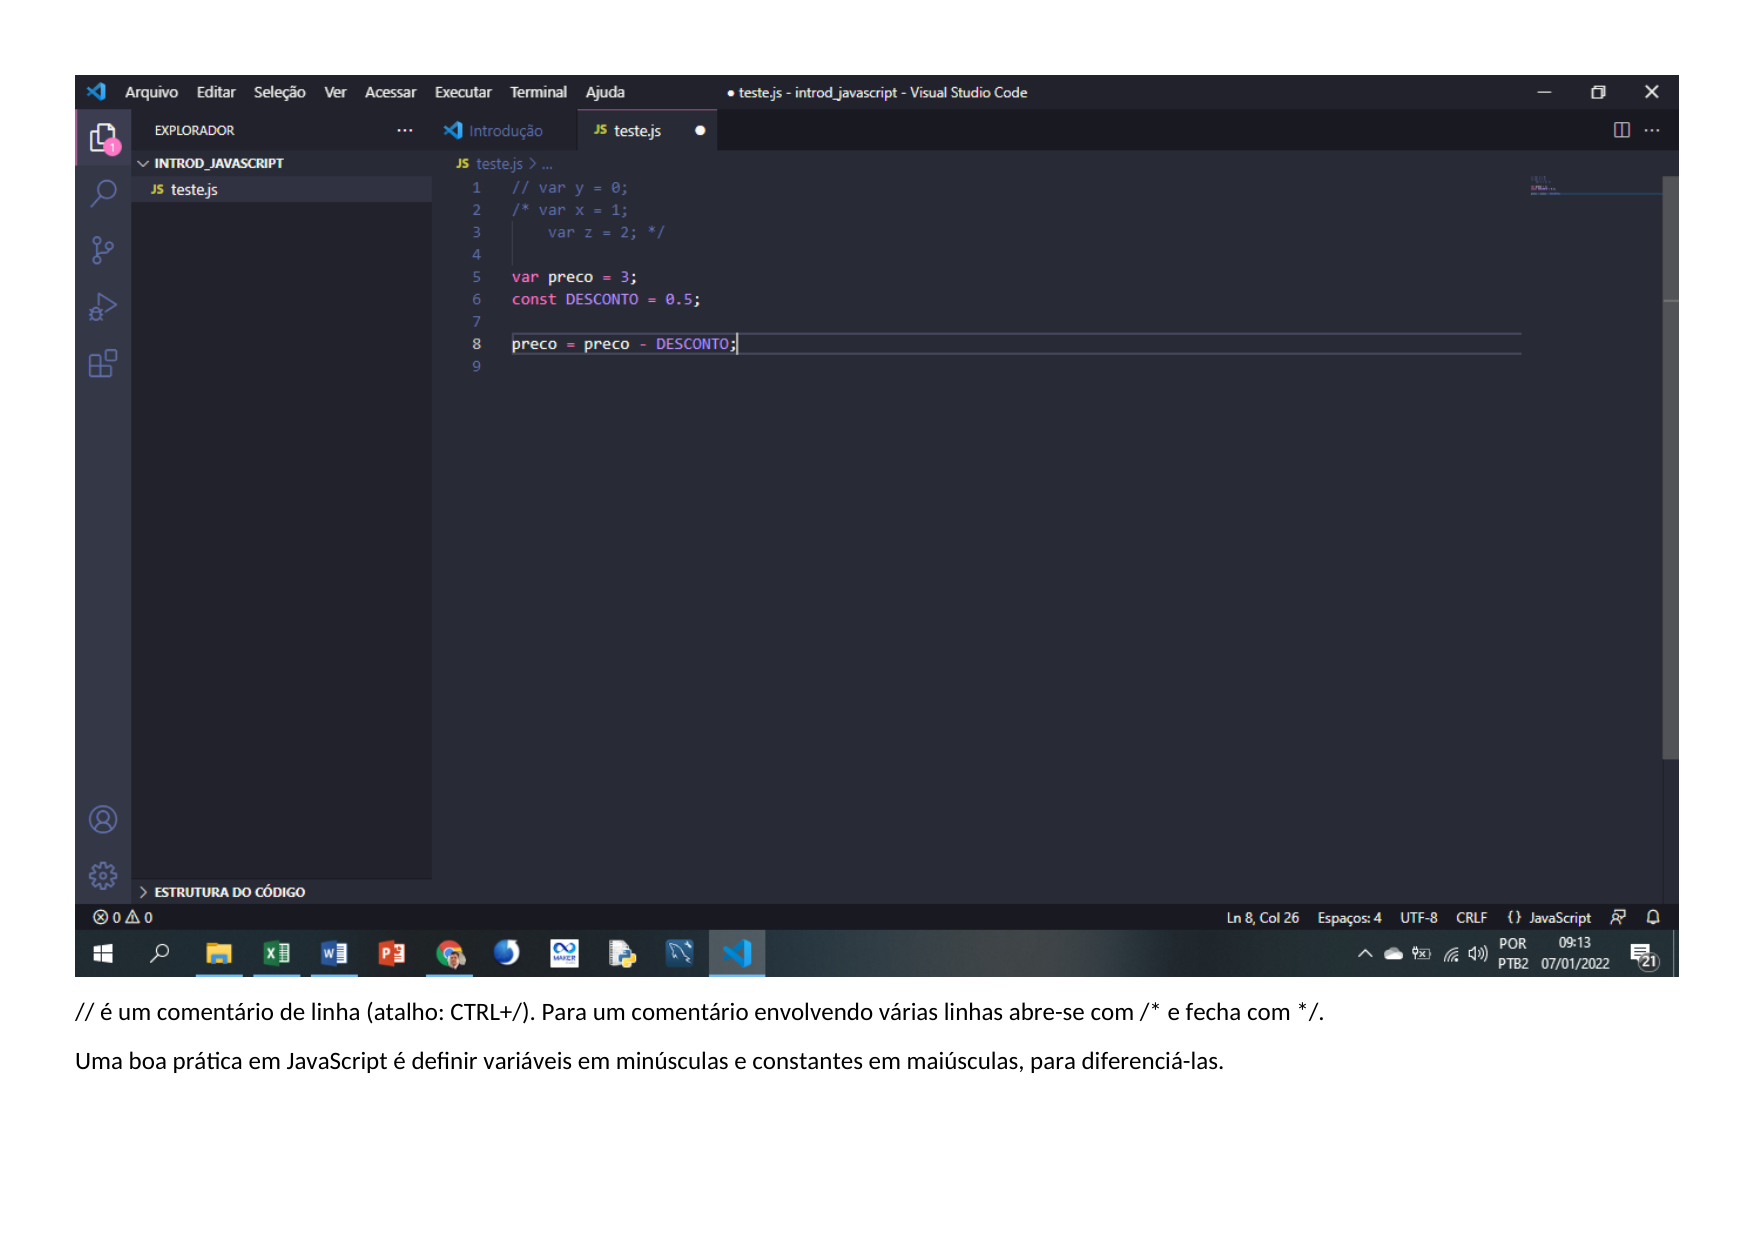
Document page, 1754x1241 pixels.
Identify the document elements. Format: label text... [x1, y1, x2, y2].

picture [75, 75, 1679, 977]
text Uma boa prática em JavaScript é definir variáveis em minúsculas e constantes em maiúsculas, para diferenciá-las. [75, 1045, 1679, 1076]
text // é um comentário de linha (atalho: CTRL+/). Para um comentário envolvendo várias linhas abre-se com /* e fecha com */. [75, 996, 1679, 1026]
